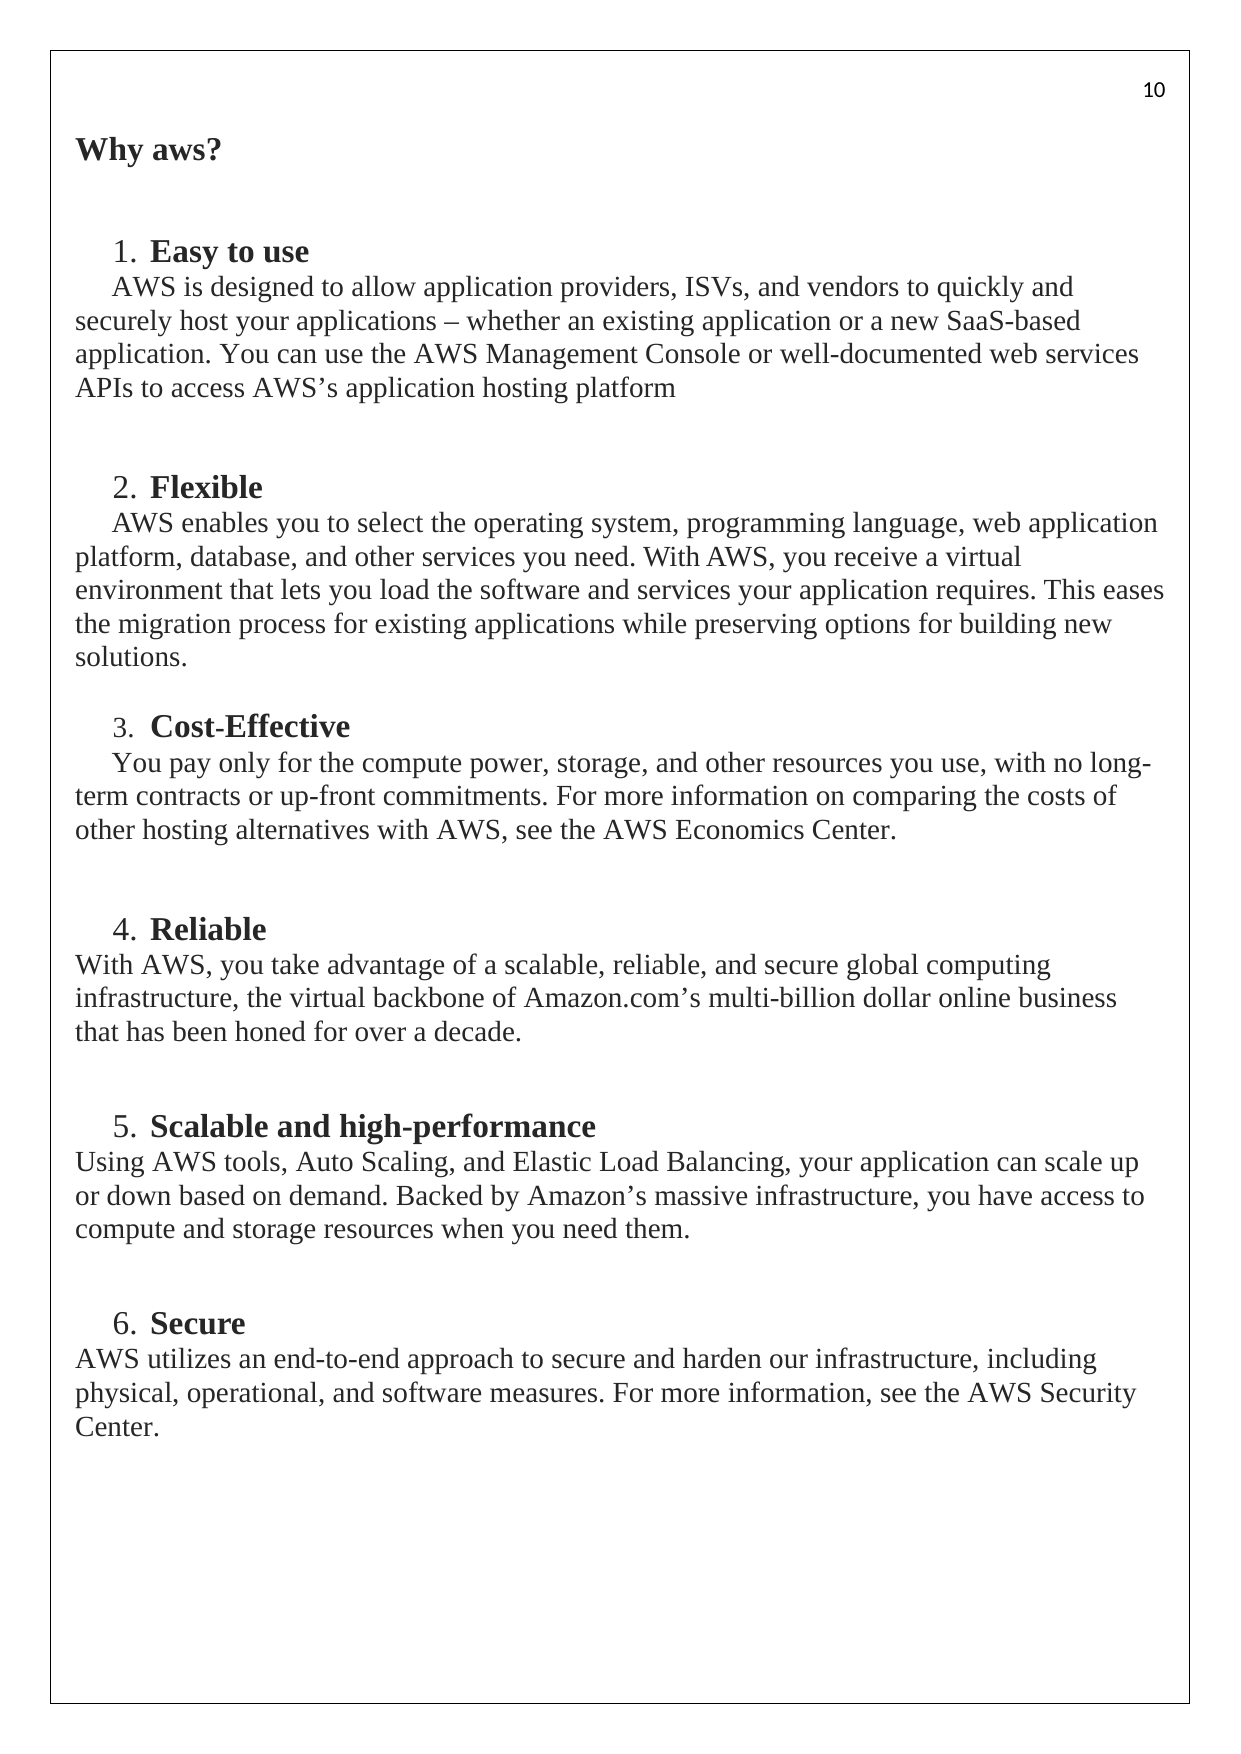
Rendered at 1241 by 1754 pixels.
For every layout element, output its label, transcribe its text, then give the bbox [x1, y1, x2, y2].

text Using AWS tools, Auto Scaling, and Elastic Load Balancing, your application can scale up or down based on demand. Backed by Amazon’s massive infrastructure, you have access to compute and storage resources when you need them. [75, 1144, 1165, 1245]
subtitle Cost-Effective [112, 706, 1165, 745]
text AWS utilizes an end-to-end approach to secure and harden our infrastructure, including physical, operational, and software measures. For more information, see the AWS Security Center. [75, 1342, 1165, 1442]
subtitle Reliable [112, 909, 1165, 947]
text AWS is designed to allow application providers, ISVs, and vendors to quickly and securely host your applications – whether an existing application or a new SaaS-based application. You can use the AWS Management Console or well-documented web services APIs to access AWS’s application hosting platform [75, 269, 1165, 403]
subtitle AWS enables you to select the operating system, programming language, web application platform, database, and other services you need. With AWS, you receive a virtual environment that lets you load the software and services your application requires. This eases the migration process for existing applications while preserving options for building new solutions. [75, 505, 1165, 673]
text With AWS, you take advantage of a scalable, reliable, and secure global computing infrastructure, the virtual backbone of Amazon.com’s multi-billion dollar online business that has been honed for over a decade. [75, 947, 1165, 1048]
subtitle Flexible [112, 467, 1165, 505]
subtitle Scalable and high-performance [112, 1106, 1165, 1144]
text You pay only for the compute power, storage, and other resources you use, with no long-term contracts or up-front commitments. For more information on comparing the costs of other hosting alternatives with AWS, see the AWS Economics Center. [75, 745, 1165, 845]
subtitle Easy to use [112, 231, 1165, 269]
text Why aws? [75, 129, 1165, 168]
subtitle Secure [112, 1303, 1165, 1342]
